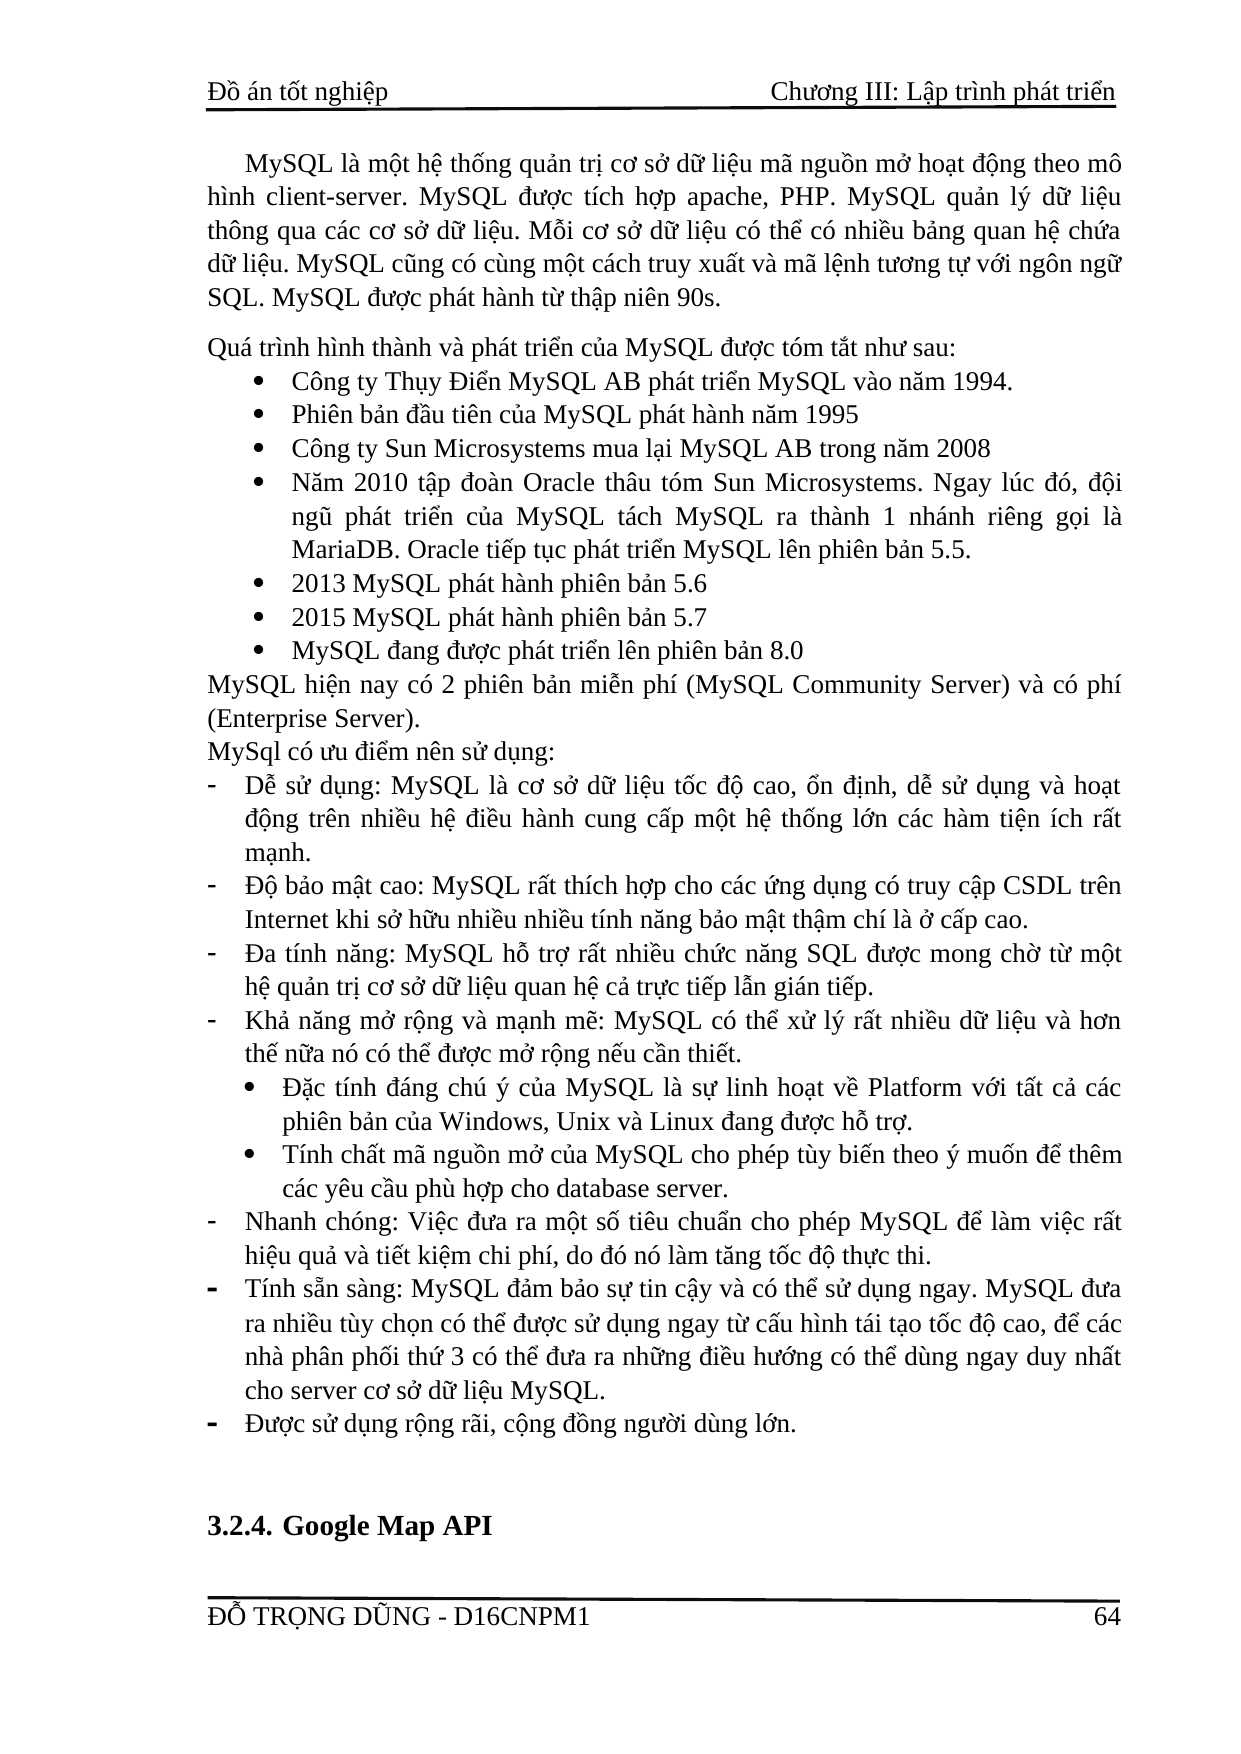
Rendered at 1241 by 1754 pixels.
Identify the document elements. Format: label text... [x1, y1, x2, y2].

list Phiên bản đầu tiên của MySQL phát hành năm 1995 [254, 399, 1123, 430]
list Năm 2010 tập đoàn Oracle thâu tóm Sun Microsystems. Ngay lúc đó, đội ngũ phát triển của MySQL tách MySQL ra thành 1 nhánh riêng gọi là MariaDB. Oracle tiếp tục phát triển MySQL lên phiên bản 5.5. [254, 466, 1123, 564]
list Được sử dụng rộng rãi, cộng đồng người dùng lớn. [207, 1407, 1123, 1439]
list Dễ sử dụng: MySQL là cơ sở dữ liệu tốc độ cao, ổn định, dễ sử dụng và hoạt động trên nhiều hệ điều hành cung cấp một hệ thống lớn các hàm tiện ích rất mạnh. [207, 769, 1123, 867]
text MySQL hiện nay có 2 phiên bản miễn phí (MySQL Community Server) và có phí (Enterprise Server). [207, 668, 1123, 733]
list Đa tính năng: MySQL hỗ trợ rất nhiều chức năng SQL được mong chờ từ một hệ quản trị cơ sở dữ liệu quan hệ cả trực tiếp lẫn gián tiếp. [207, 937, 1123, 1001]
list Google Map API [207, 1508, 1123, 1542]
list 2015 MySQL phát hành phiên bản 5.7 [254, 601, 1123, 632]
list Công ty Sun Microsystems mua lại MySQL AB trong năm 2008 [254, 432, 1123, 464]
list Công ty Thụy Điển MySQL AB phát triển MySQL vào năm 1994. [254, 365, 1123, 396]
list Đặc tính đáng chú ý của MySQL là sự linh hoạt về Platform với tất cả các phiên bản của Windows, Unix và Linux đang được hỗ trợ. [244, 1071, 1123, 1136]
list Tính chất mã nguồn mở của MySQL cho phép tùy biến theo ý muốn để thêm các yêu cầu phù hợp cho database server. [244, 1138, 1123, 1203]
list Nhanh chóng: Việc đưa ra một số tiêu chuẩn cho phép MySQL để làm việc rất hiệu quả và tiết kiệm chi phí, do đó nó làm tăng tốc độ thực thi. [207, 1205, 1123, 1270]
list Độ bảo mật cao: MySQL rất thích hợp cho các ứng dụng có truy cập CSDL trên Internet khi sở hữu nhiều nhiều tính năng bảo mật thậm chí là ở cấp cao. [207, 869, 1123, 934]
list MySQL đang được phát triển lên phiên bản 8.0 [254, 634, 1123, 666]
list Tính sẵn sàng: MySQL đảm bảo sự tin cậy và có thể sử dụng ngay. MySQL đưa ra nhiều tùy chọn có thể được sử dụng ngay từ cấu hình tái tạo tốc độ cao, để các nhà phân phối thứ 3 có thể đưa ra những điều hướng có thể dùng ngay duy nhất cho server cơ sở dữ liệu MySQL. [207, 1273, 1123, 1405]
text MySQL là một hệ thống quản trị cơ sở dữ liệu mã nguồn mở hoạt động theo mô hình client-server. MySQL được tích hợp apache, PHP. MySQL quản lý dữ liệu thông qua các cơ sở dữ liệu. Mỗi cơ sở dữ liệu có thể có nhiều bảng quan hệ chứa dữ liệu. MySQL cũng có cùng một cách truy xuất và mã lệnh tương tự với ngôn ngữ SQL. MySQL được phát hành từ thập niên 90s. [207, 147, 1123, 312]
text Quá trình hình thành và phát triển của MySQL được tóm tắt như sau: [207, 331, 1123, 362]
list Khả năng mở rộng và mạnh mẽ: MySQL có thể xử lý rất nhiều dữ liệu và hơn thế nữa nó có thể được mở rộng nếu cần thiết. [207, 1004, 1123, 1069]
list 2013 MySQL phát hành phiên bản 5.6 [254, 567, 1123, 598]
text MySql có ưu điểm nên sử dụng: [207, 735, 1123, 766]
